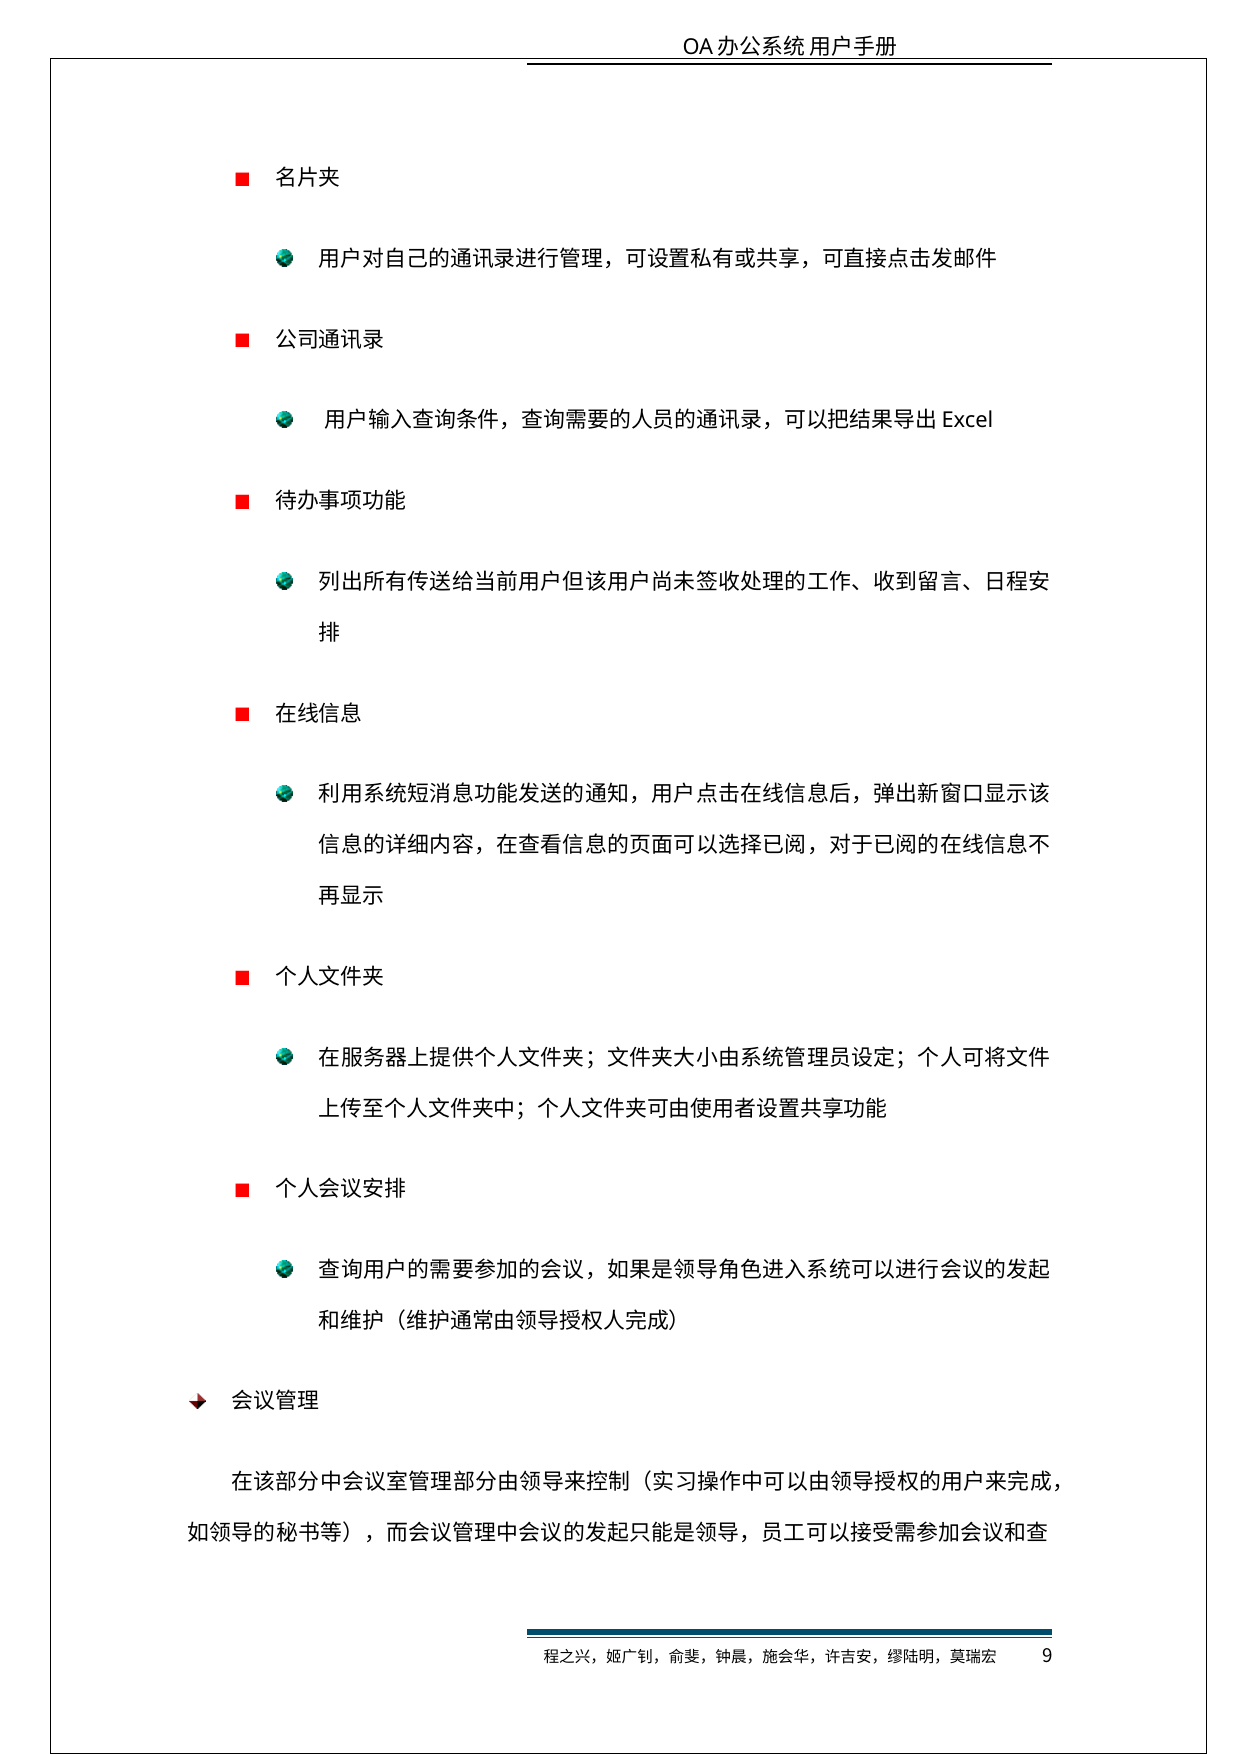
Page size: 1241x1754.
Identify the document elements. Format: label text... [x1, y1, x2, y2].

list 列出所有传送给当前用户但该用户尚未签收处理的工作、收到留言、日程安排 [275, 563, 1052, 647]
picture [232, 967, 249, 985]
picture [232, 169, 249, 186]
list 个人会议安排 [231, 1171, 1052, 1203]
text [187, 1464, 1052, 1547]
picture [276, 411, 293, 428]
list 名片夹 [231, 160, 1052, 192]
list 在线信息 [231, 695, 1052, 728]
list 公司通讯录 [231, 321, 1052, 354]
picture [276, 249, 293, 267]
list 在服务器上提供个人文件夹；文件夹大小由系统管理员设定；个人可将文件上传至个人文件夹中；个人文件夹可由使用者设置共享功能 [275, 1039, 1052, 1123]
list 会议管理 [187, 1383, 1052, 1416]
list 个人文件夹 [231, 958, 1052, 991]
picture [276, 1048, 293, 1065]
picture [188, 1392, 206, 1409]
list 待办事项功能 [231, 483, 1052, 515]
list 用户对自己的通讯录进行管理，可设置私有或共享，可直接点击发邮件 [275, 241, 1052, 273]
picture [276, 785, 293, 802]
picture [276, 1260, 293, 1278]
picture [232, 704, 249, 721]
list 查询用户的需要参加的会议，如果是领导角色进入系统可以进行会议的发起和维护（维护通常由领导授权人完成） [275, 1252, 1052, 1335]
picture [232, 1180, 249, 1197]
list 用户输入查询条件，查询需要的人员的通讯录，可以把结果导出Excel [275, 402, 1052, 434]
picture [276, 572, 293, 590]
picture [232, 491, 249, 509]
list 利用系统短消息功能发送的通知，用户点击在线信息后，弹出新窗口显示该信息的详细内容，在查看信息的页面可以选择已阅，对于已阅的在线信息不再显示 [275, 776, 1052, 910]
picture [232, 330, 249, 347]
